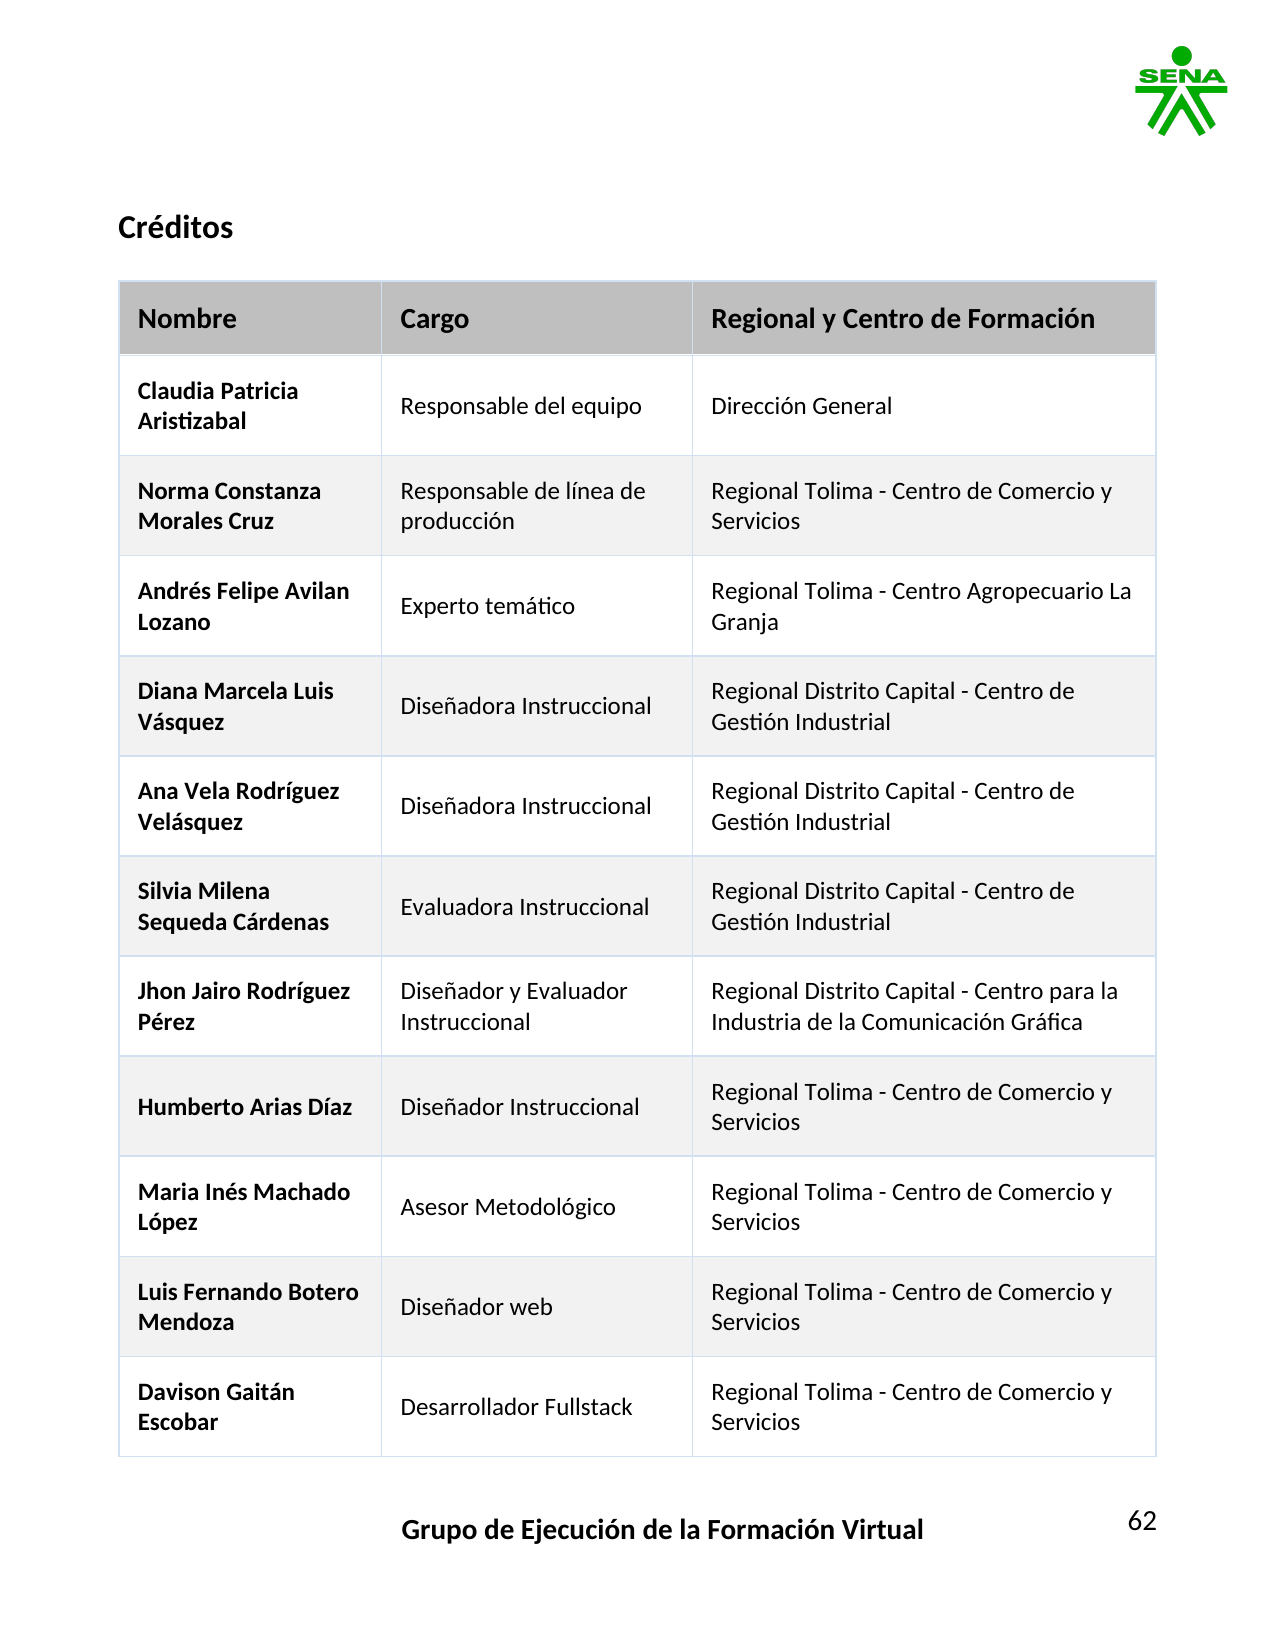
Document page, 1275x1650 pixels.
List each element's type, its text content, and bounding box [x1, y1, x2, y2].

table_cell Asesor Metodológico [382, 1157, 692, 1256]
table_cell Jhon Jairo Rodríguez Pérez [120, 957, 381, 1055]
table_cell Diseñador y Evaluador Instruccional [382, 957, 692, 1055]
table_cell Regional Tolima - Centro de Comercio y Servicios [693, 456, 1155, 555]
table_cell Diseñador Instruccional [382, 1057, 692, 1155]
table_cell Maria Inés Machado López [120, 1157, 381, 1256]
table_cell Dirección General [693, 356, 1155, 455]
text Créditos [118, 206, 1157, 247]
table_header Cargo [382, 282, 692, 354]
picture [1135, 46, 1228, 136]
table_cell Regional Tolima - Centro Agropecuario La Granja [693, 556, 1155, 655]
table_cell Norma Constanza Morales Cruz [120, 456, 381, 555]
table_cell Responsable de línea de producción [382, 456, 692, 555]
table_cell Regional Distrito Capital - Centro de Gestión Industrial [693, 657, 1155, 755]
table_cell Claudia Patricia Aristizabal [120, 356, 381, 455]
table_cell Regional Distrito Capital - Centro de Gestión Industrial [693, 757, 1155, 855]
table_cell Responsable del equipo [382, 356, 692, 455]
table_cell Regional Tolima - Centro de Comercio y Servicios [693, 1357, 1155, 1456]
table_cell Luis Fernando Botero Mendoza [120, 1257, 381, 1356]
table_cell Regional Distrito Capital - Centro para la Industria de la Comunicación Gráfica [693, 957, 1155, 1055]
table_cell Andrés Felipe Avilan Lozano [120, 556, 381, 655]
table_cell Ana Vela Rodríguez Velásquez [120, 757, 381, 855]
table_header Regional y Centro de Formación [693, 282, 1155, 354]
table_cell Desarrollador Fullstack [382, 1357, 692, 1456]
table_cell Davison Gaitán Escobar [120, 1357, 381, 1456]
table_cell Diseñadora Instruccional [382, 657, 692, 755]
table_cell Diseñador web [382, 1257, 692, 1356]
table_cell Regional Distrito Capital - Centro de Gestión Industrial [693, 857, 1155, 955]
table_header Nombre [120, 282, 381, 354]
table_cell Silvia Milena Sequeda Cárdenas [120, 857, 381, 955]
table_cell Diseñadora Instruccional [382, 757, 692, 855]
table_cell Diana Marcela Luis Vásquez [120, 657, 381, 755]
table_cell Regional Tolima - Centro de Comercio y Servicios [693, 1157, 1155, 1256]
table_cell Regional Tolima - Centro de Comercio y Servicios [693, 1257, 1155, 1356]
table_cell Experto temático [382, 556, 692, 655]
table_cell Humberto Arias Díaz [120, 1057, 381, 1155]
table_cell Evaluadora Instruccional [382, 857, 692, 955]
table_cell Regional Tolima - Centro de Comercio y Servicios [693, 1057, 1155, 1155]
